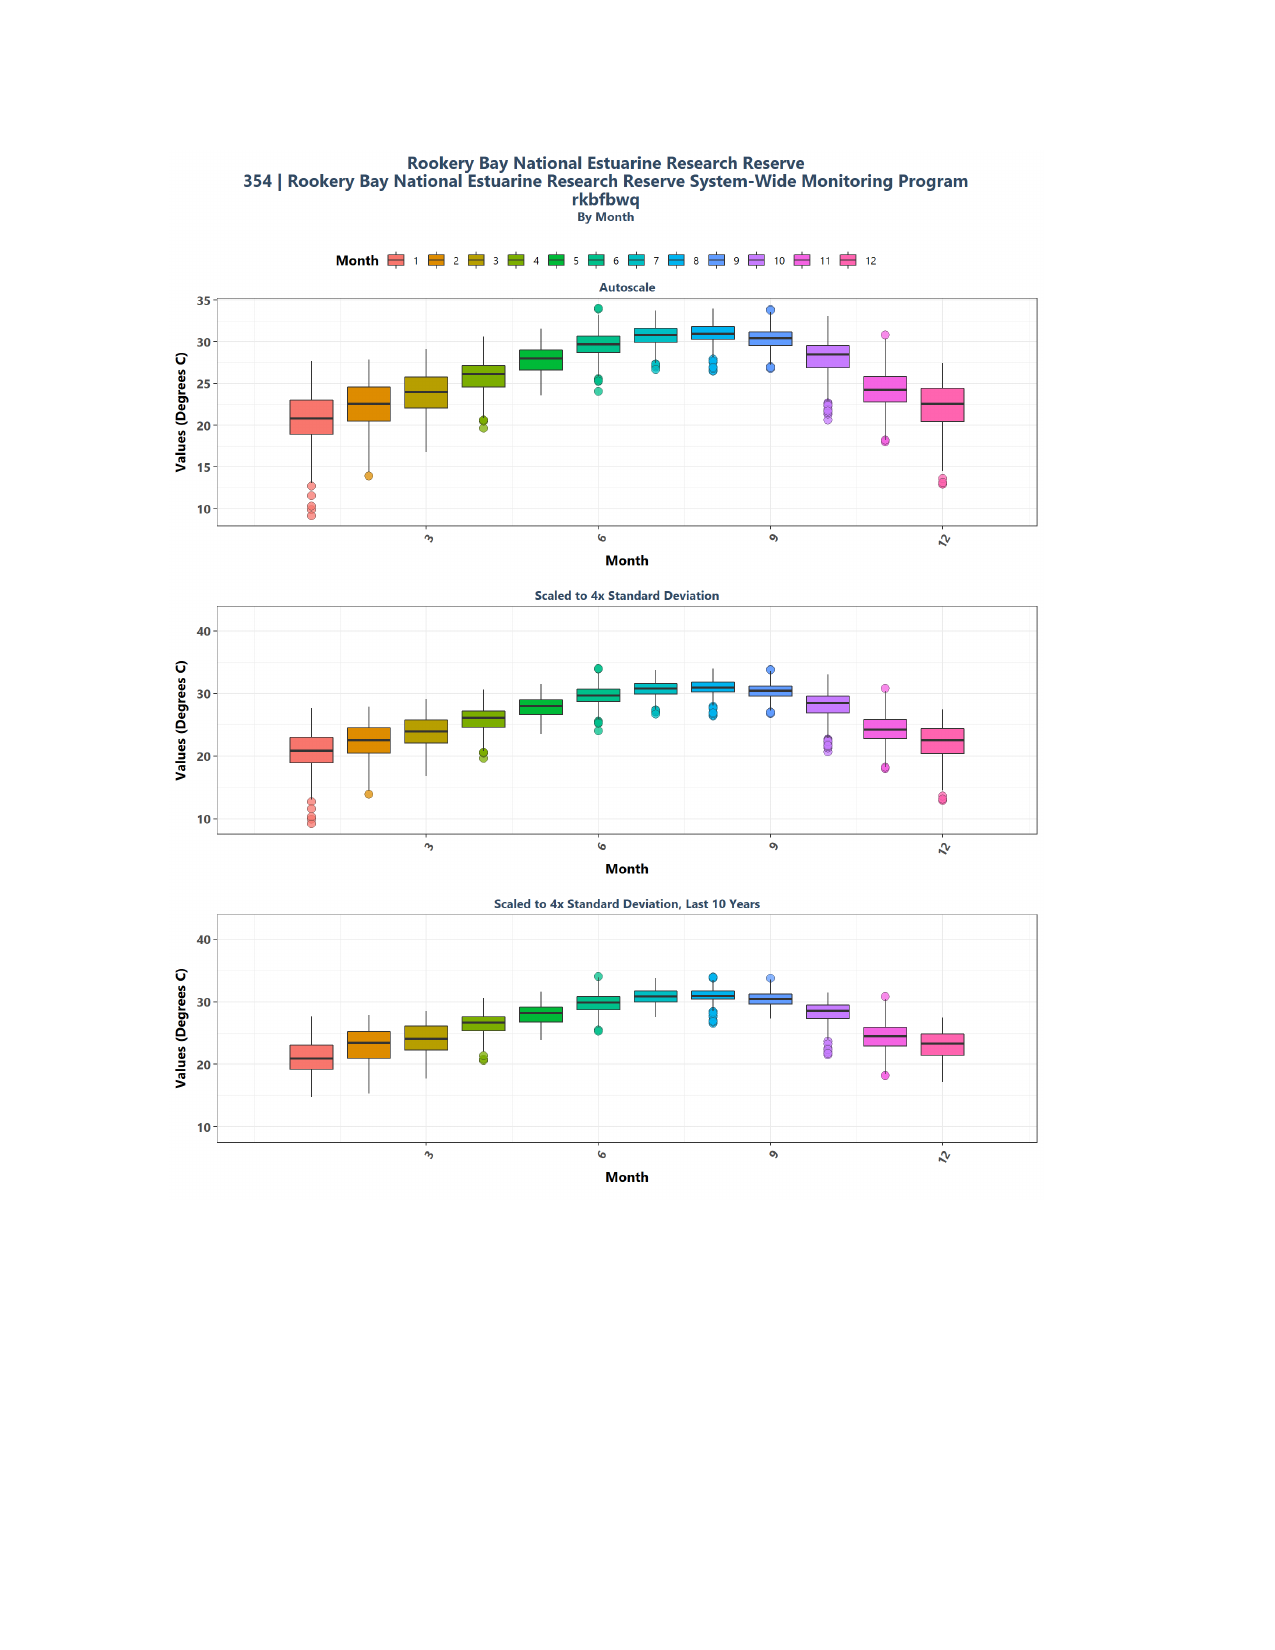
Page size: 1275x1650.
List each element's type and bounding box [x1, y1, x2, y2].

picture [168, 150, 1044, 1200]
